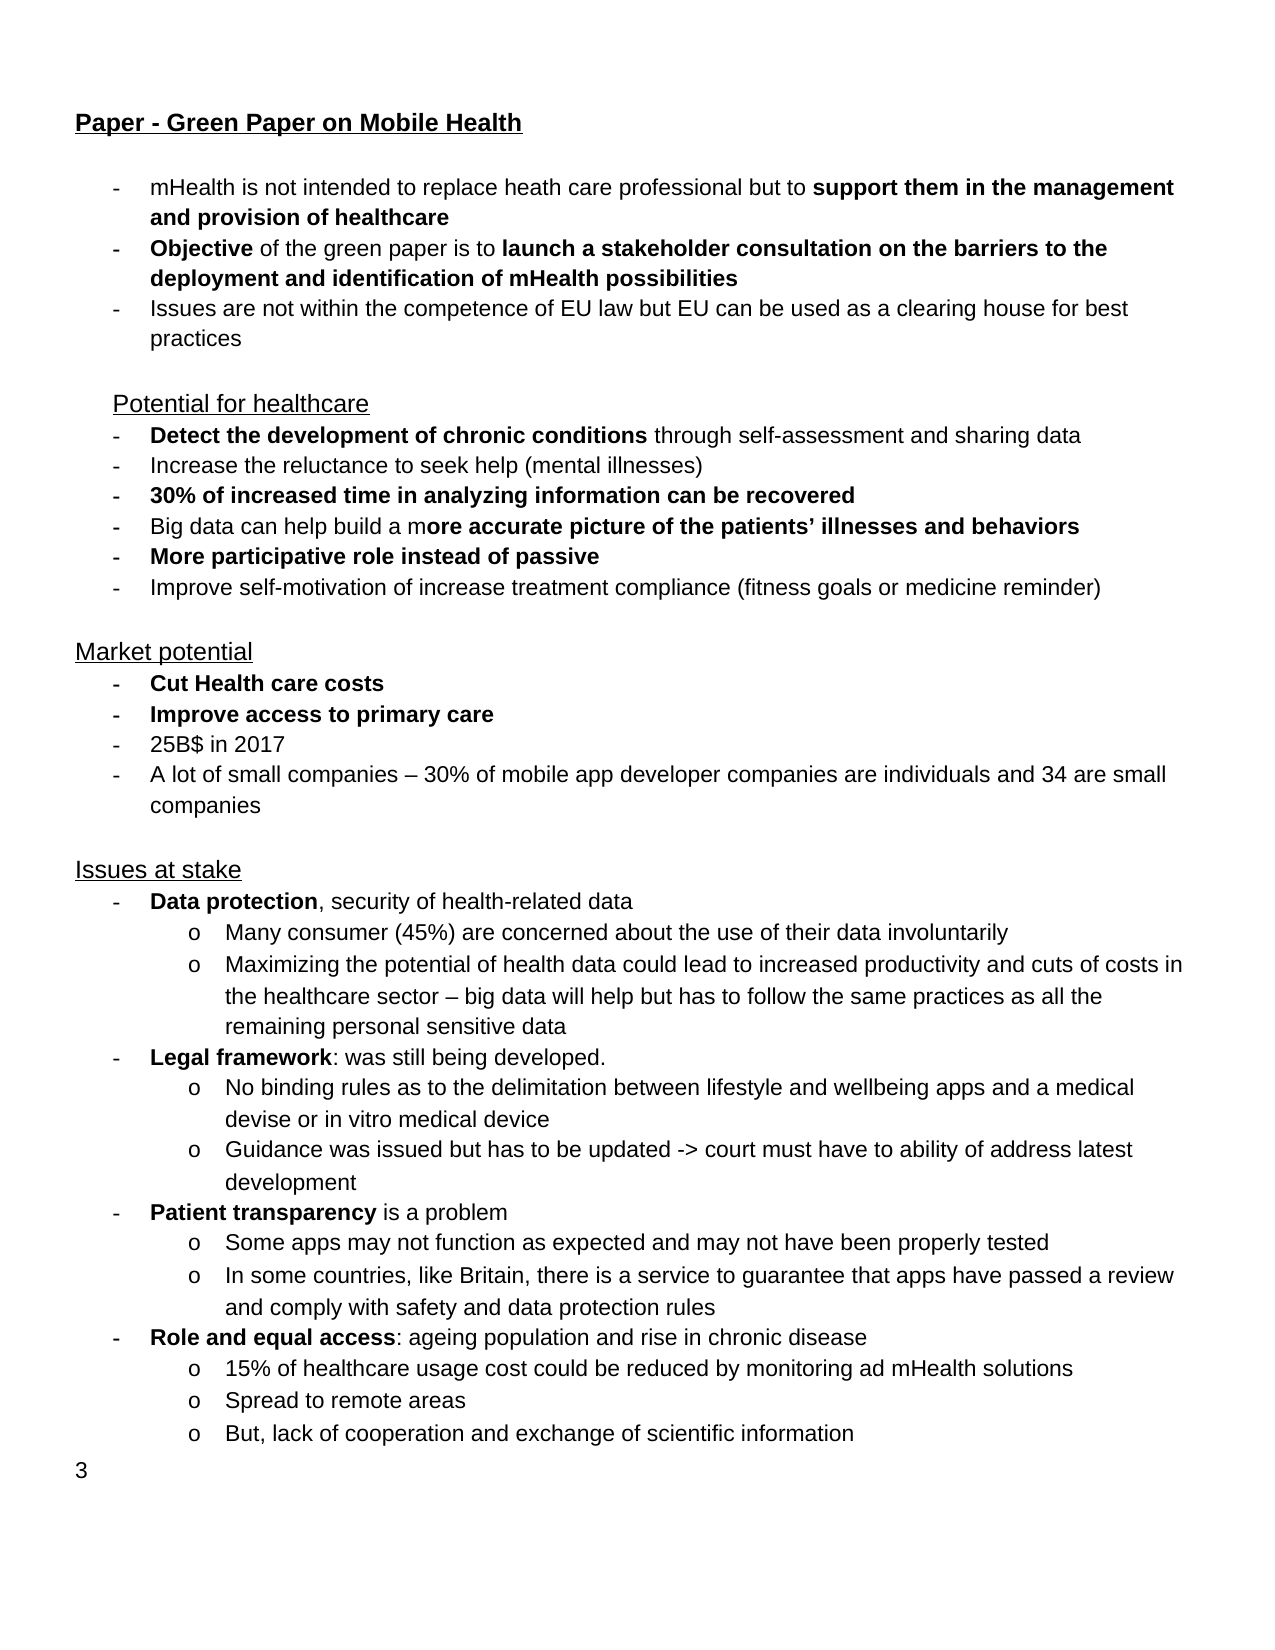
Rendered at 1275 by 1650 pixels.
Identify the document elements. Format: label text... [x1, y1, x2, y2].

list More participative role instead of passive [112, 543, 1200, 570]
list Many consumer (45%) are concerned about the use of their data involuntarily [187, 918, 1200, 947]
list Some apps may not function as expected and may not have been properly tested [187, 1229, 1200, 1257]
list Spread to remote areas [187, 1387, 1200, 1415]
list Detect the development of chronic conditions through self-assessment and sharing data [112, 422, 1200, 448]
list But, lack of cooperation and exchange of scientific information [187, 1419, 1200, 1448]
text Issues at stake [75, 855, 1200, 884]
list Improve self-motivation of increase treatment compliance (fitness goals or medicine reminder) [112, 574, 1200, 600]
list 25B$ in 2017 [112, 731, 1200, 757]
list In some countries, like Britain, there is a service to guarantee that apps have passed a review and comply with safety and data protection rules [187, 1262, 1200, 1320]
list Guidance was issued but has to be updated -> court must have to ability of address latest development [187, 1136, 1200, 1195]
list Cut Health care costs [112, 670, 1200, 697]
text Paper - Green Paper on Mobile Health [75, 108, 1200, 137]
list Issues are not within the competence of EU law but EU can be used as a clearing house for best practices [112, 295, 1200, 352]
list Maximizing the potential of health data could lead to increased productivity and cuts of costs in the healthcare sector – big data will help but has to follow the same practices as all the remaining personal sensitive data [187, 951, 1200, 1040]
list 30% of increased time in analyzing information can be recovered [112, 482, 1200, 509]
list No binding rules as to the delimitation between lifestyle and wellbeing apps and a medical devise or in vitro medical device [187, 1074, 1200, 1132]
list Data protection, security of health-related data [112, 888, 1200, 914]
list Role and equal access: ageing population and rise in chronic disease [112, 1324, 1200, 1351]
list Legal framework: was still being developed. [112, 1043, 1200, 1070]
list A lot of small companies – 30% of mobile app developer companies are individuals and 34 are small companies [112, 761, 1200, 818]
list Increase the reluctance to seek help (mental illnesses) [112, 452, 1200, 478]
text Potential for healthcare [112, 389, 1200, 417]
list Objective of the green paper is to launch a stakeholder consultation on the barriers to the deployment and identification of mHealth possibilities [112, 234, 1200, 291]
list Improve access to primary care [112, 701, 1200, 727]
list 15% of healthcare usage cost could be reduced by monitoring ad mHealth solutions [187, 1354, 1200, 1383]
text Market potential [75, 637, 1200, 666]
list mHealth is not intended to replace heath care professional but to support them in the management and provision of healthcare [112, 174, 1200, 231]
list Patient transparency is a problem [112, 1199, 1200, 1225]
list Big data can help build a more accurate picture of the patients’ illnesses and behaviors [112, 513, 1200, 539]
